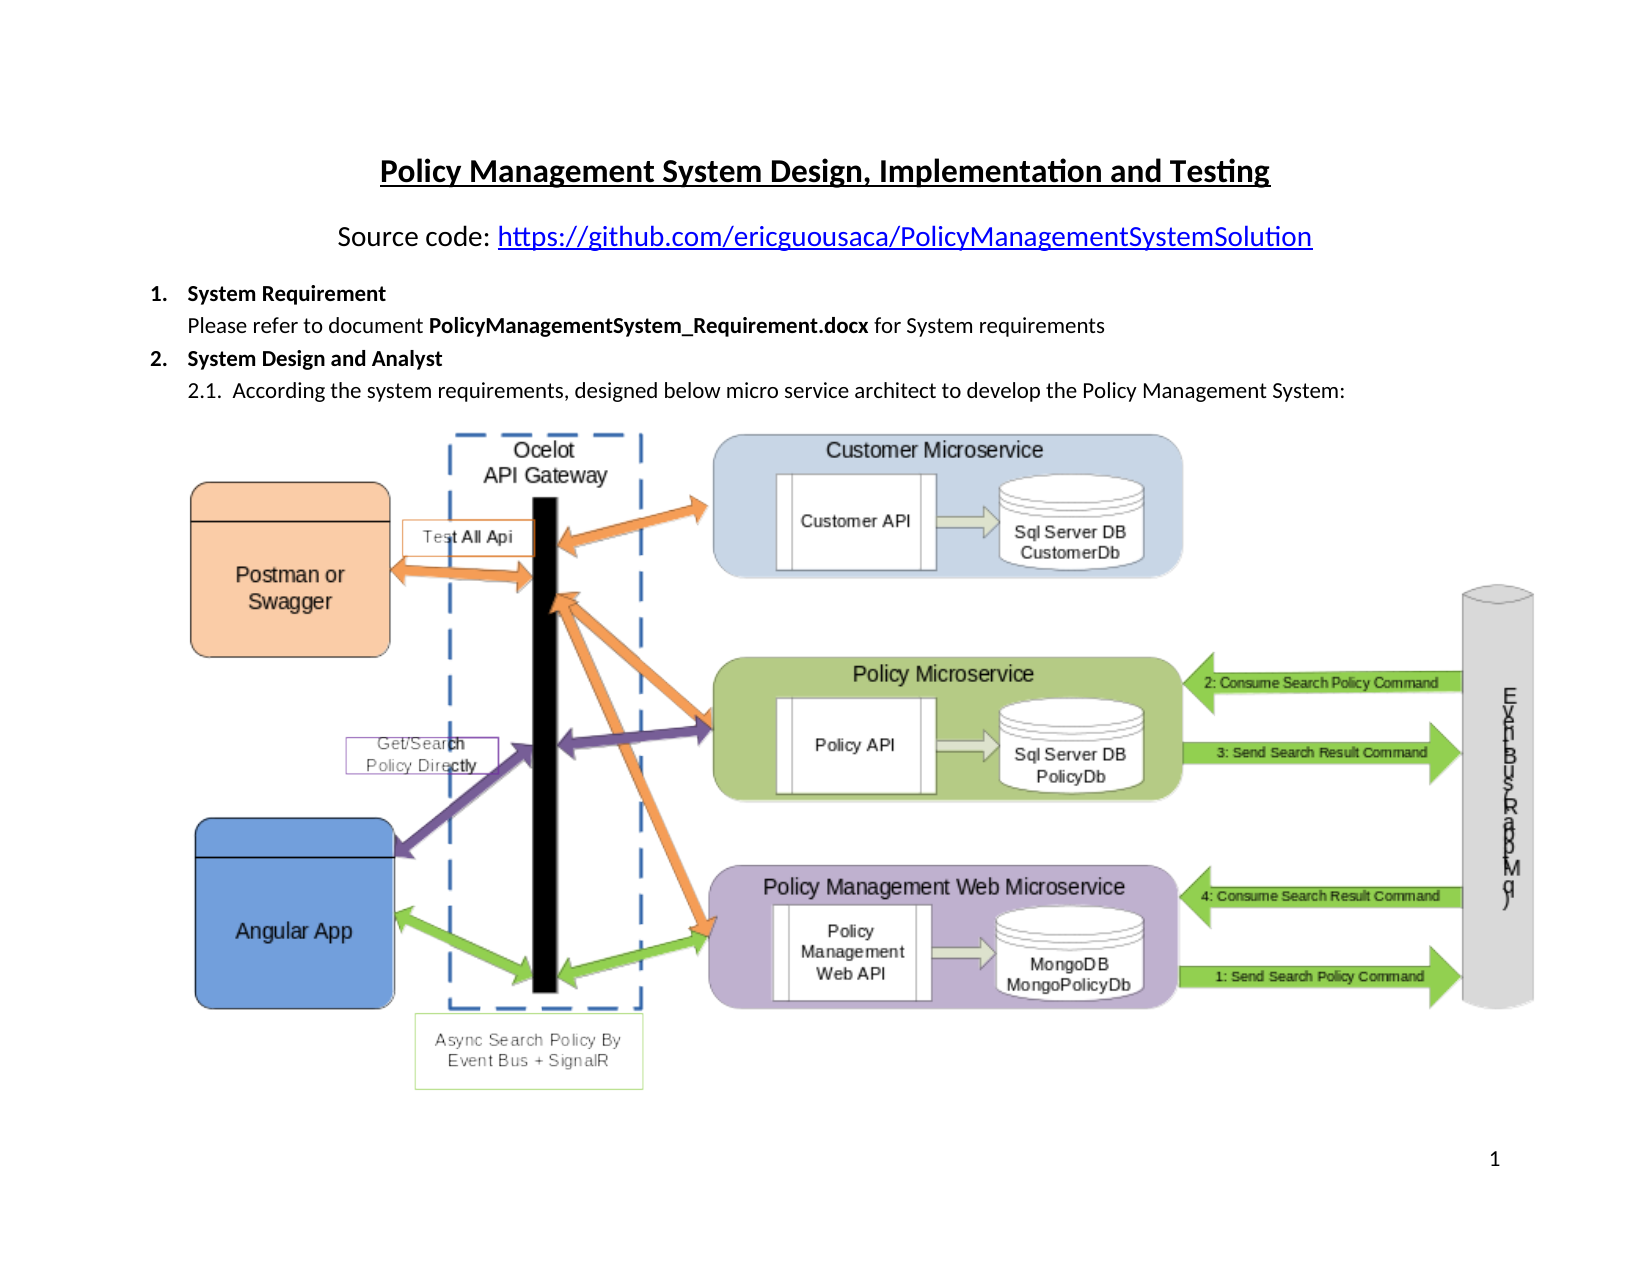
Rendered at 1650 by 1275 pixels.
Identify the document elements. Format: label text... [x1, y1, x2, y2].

text Source code: https://github.com/ericguousaca/PolicyManagementSystemSolution [150, 218, 1500, 253]
list System Requirement [150, 279, 1500, 307]
text Policy Management System Design, Implementation and Testing [150, 150, 1500, 191]
list According the system requirements, designed below micro service architect to develop the Policy Management System: [187, 376, 1500, 404]
list Please refer to document PolicyManagementSystem_Requirement.docx for System requirements [187, 312, 1500, 339]
list System Design and Analyst [150, 344, 1500, 372]
